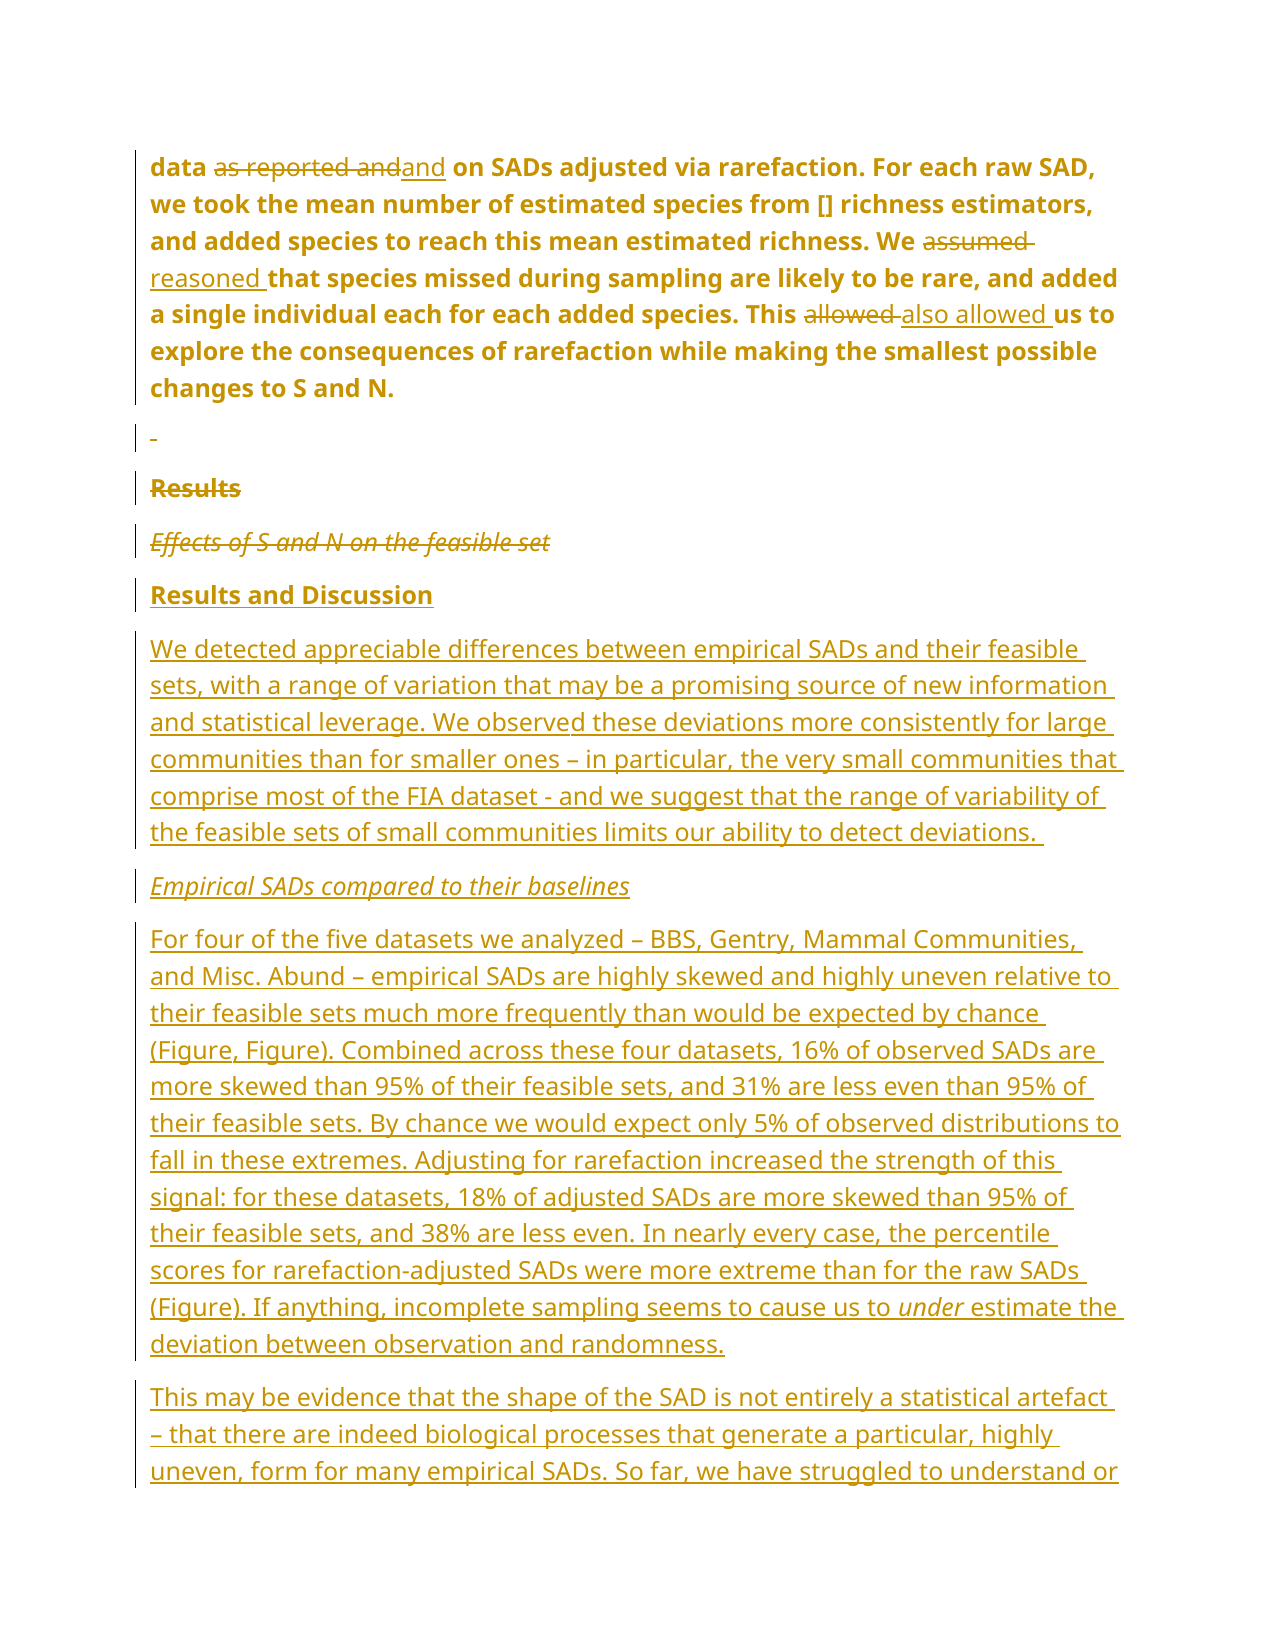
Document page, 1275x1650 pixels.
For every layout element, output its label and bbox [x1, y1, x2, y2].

text [150, 150, 1125, 405]
